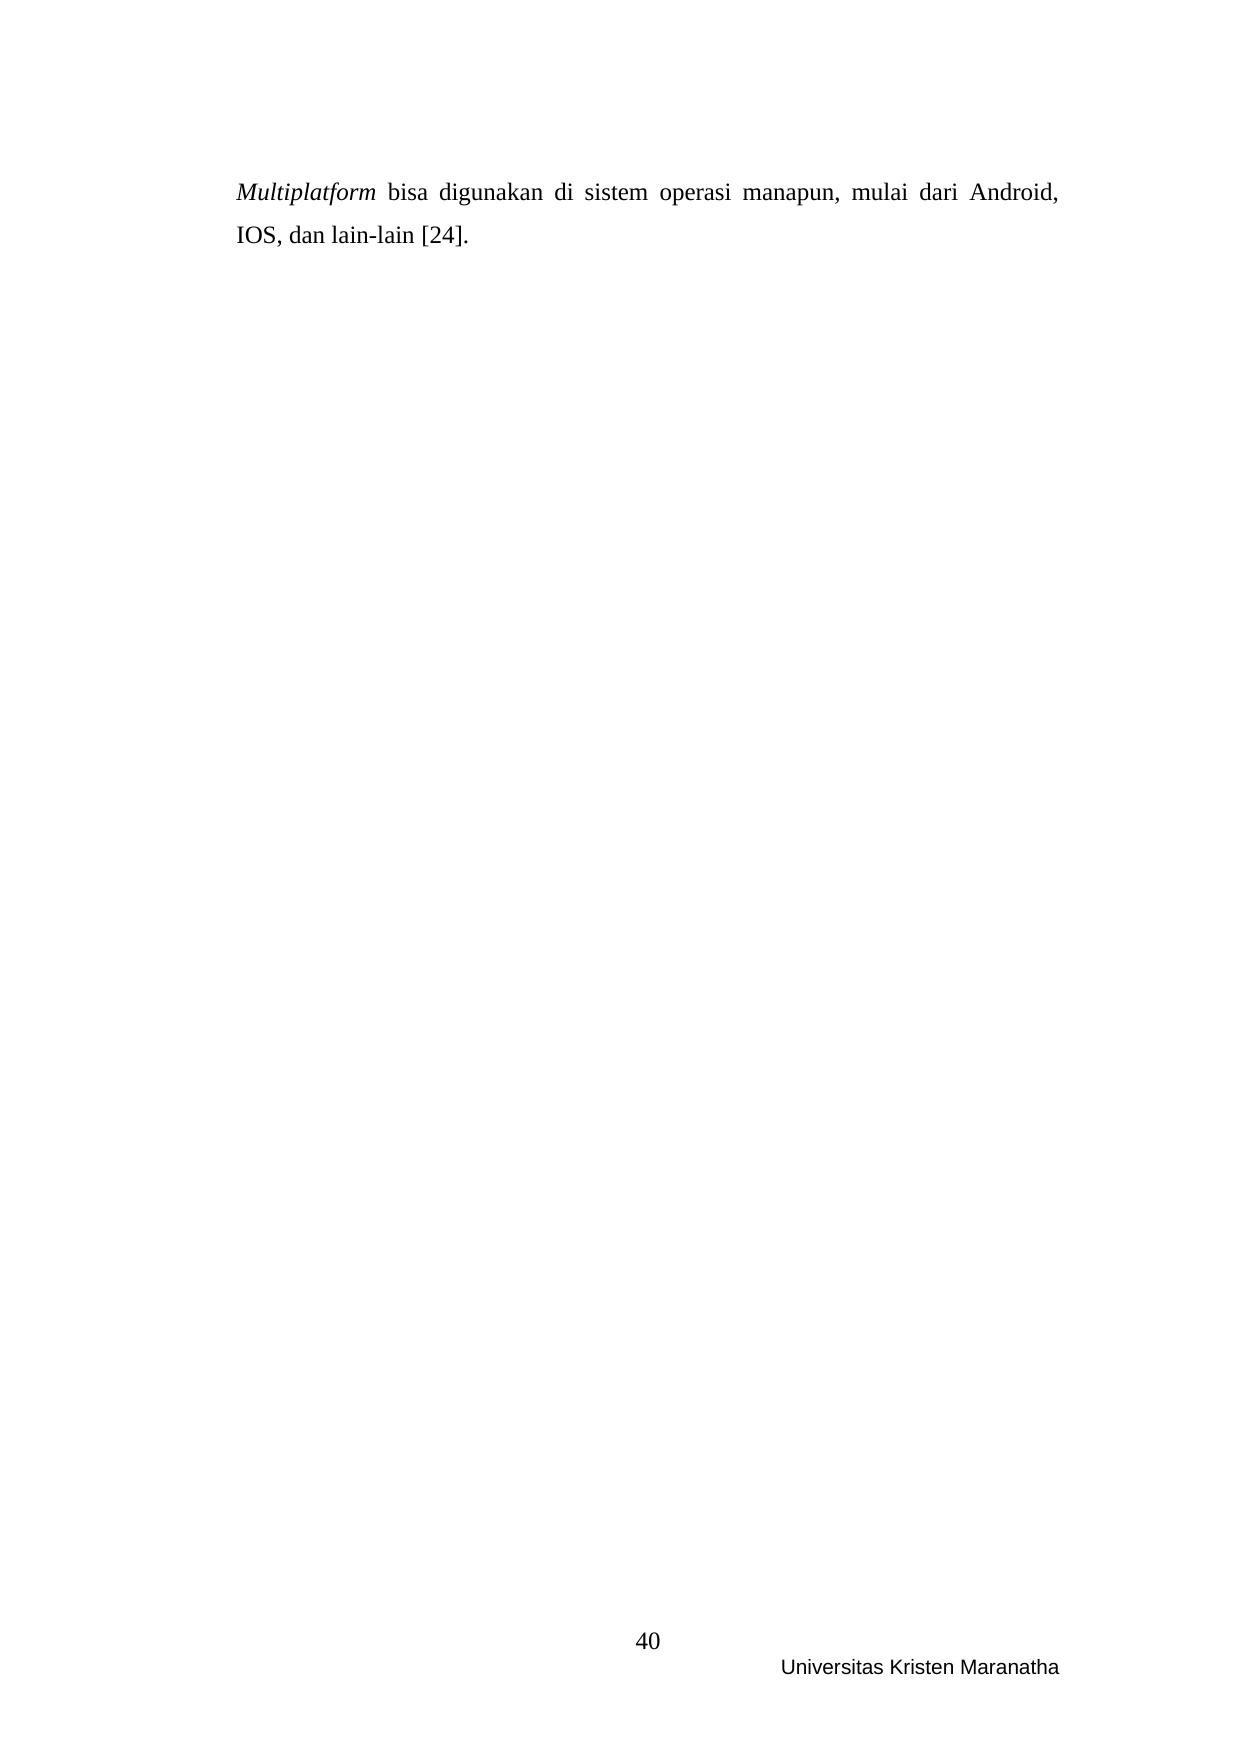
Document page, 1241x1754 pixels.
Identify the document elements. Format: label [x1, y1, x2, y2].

text [236, 177, 1059, 249]
